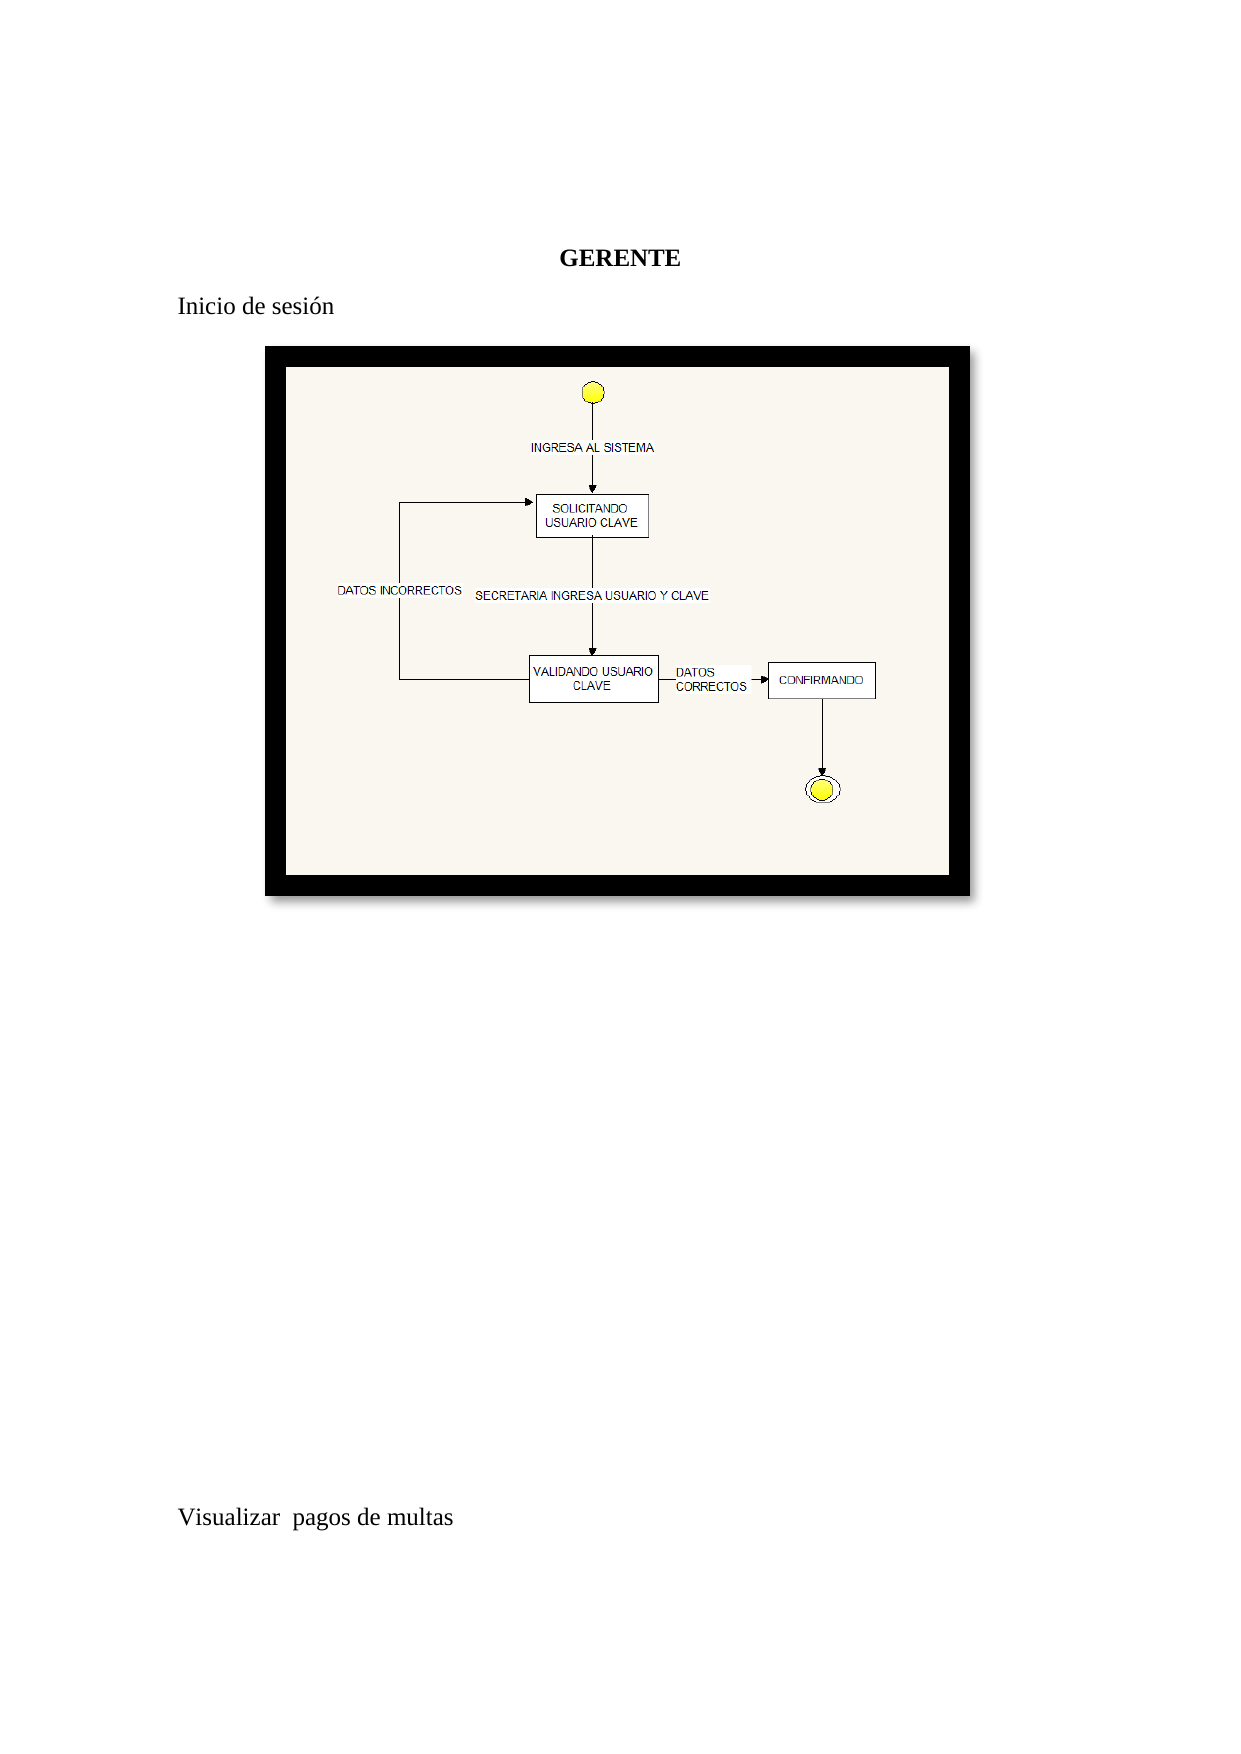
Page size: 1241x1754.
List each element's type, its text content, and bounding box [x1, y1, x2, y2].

picture [286, 367, 949, 875]
text GERENTE [177, 243, 1063, 272]
text Visualizar pagos de multas [177, 1502, 1063, 1531]
text Inicio de sesión [177, 291, 1063, 319]
